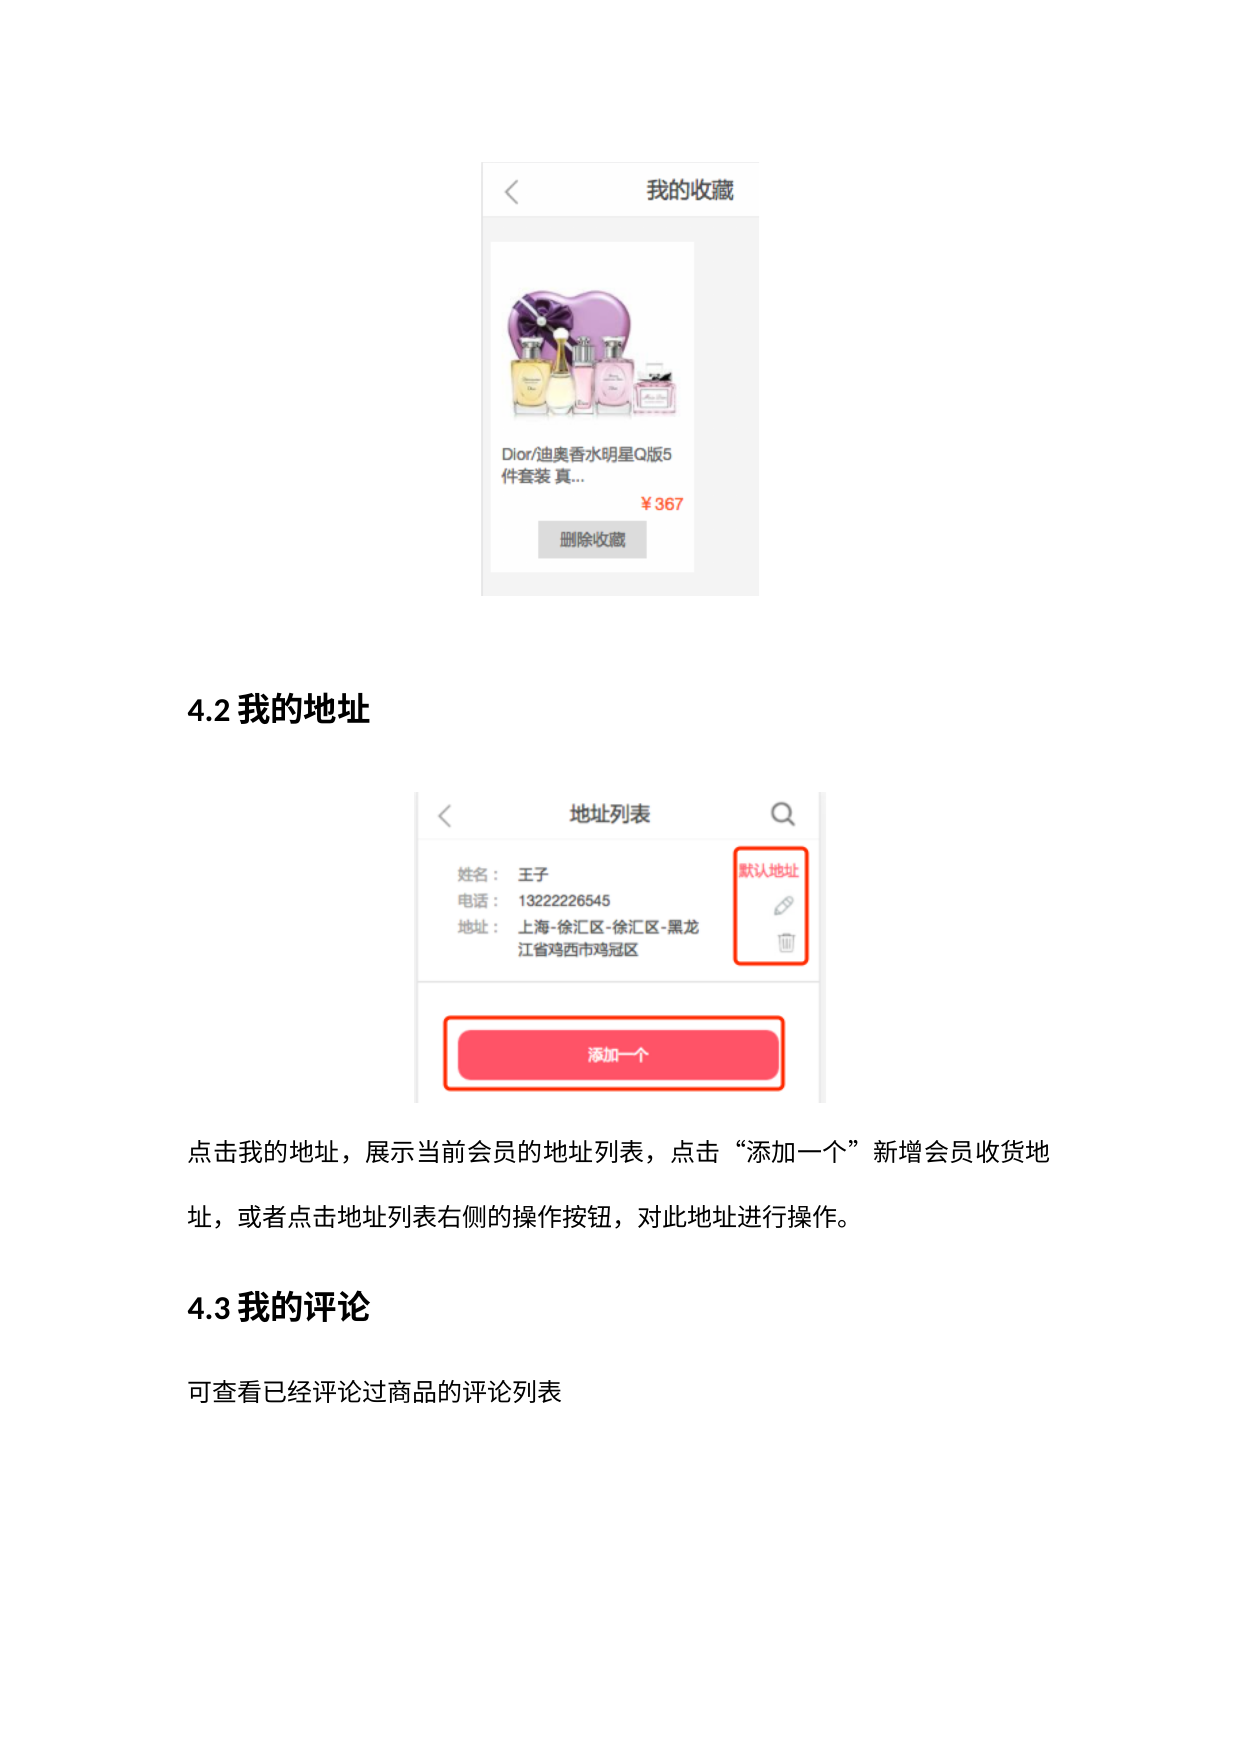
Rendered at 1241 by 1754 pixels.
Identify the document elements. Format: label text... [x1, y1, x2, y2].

text 可查看已经评论过商品的评论列表 [187, 1358, 1053, 1423]
subtitle 4.2我的地址 [187, 674, 1053, 739]
picture [481, 162, 760, 596]
text 点击我的地址，展示当前会员的地址列表，点击“添加一个”新增会员收货地址，或者点击地址列表右侧的操作按钮，对此地址进行操作。 [187, 1118, 1053, 1248]
picture [414, 792, 827, 1103]
subtitle 4.3我的评论 [187, 1273, 1053, 1338]
